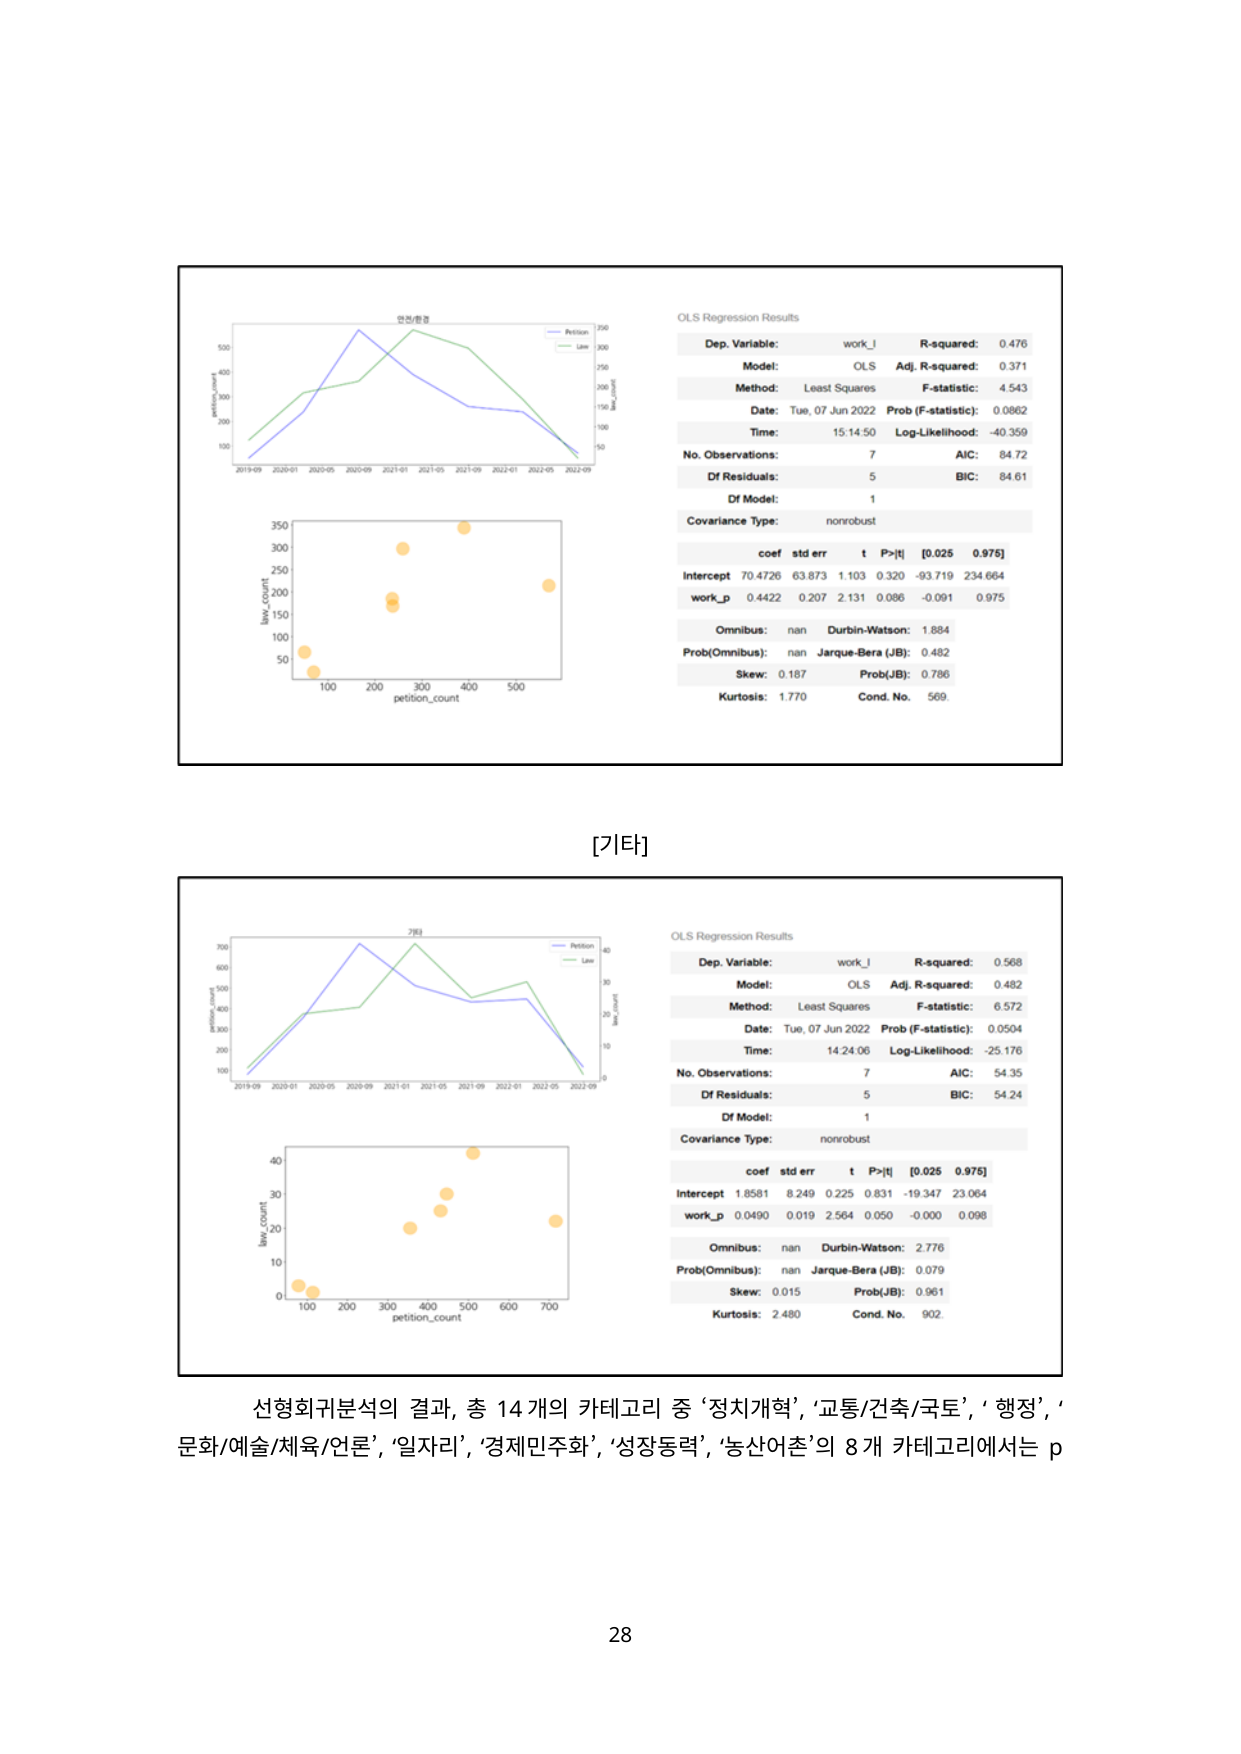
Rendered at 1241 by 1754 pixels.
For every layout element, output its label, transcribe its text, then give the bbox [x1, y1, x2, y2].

text [기타] [177, 827, 1063, 860]
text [177, 1391, 1063, 1463]
picture [177, 876, 1063, 1377]
picture [177, 265, 1063, 766]
